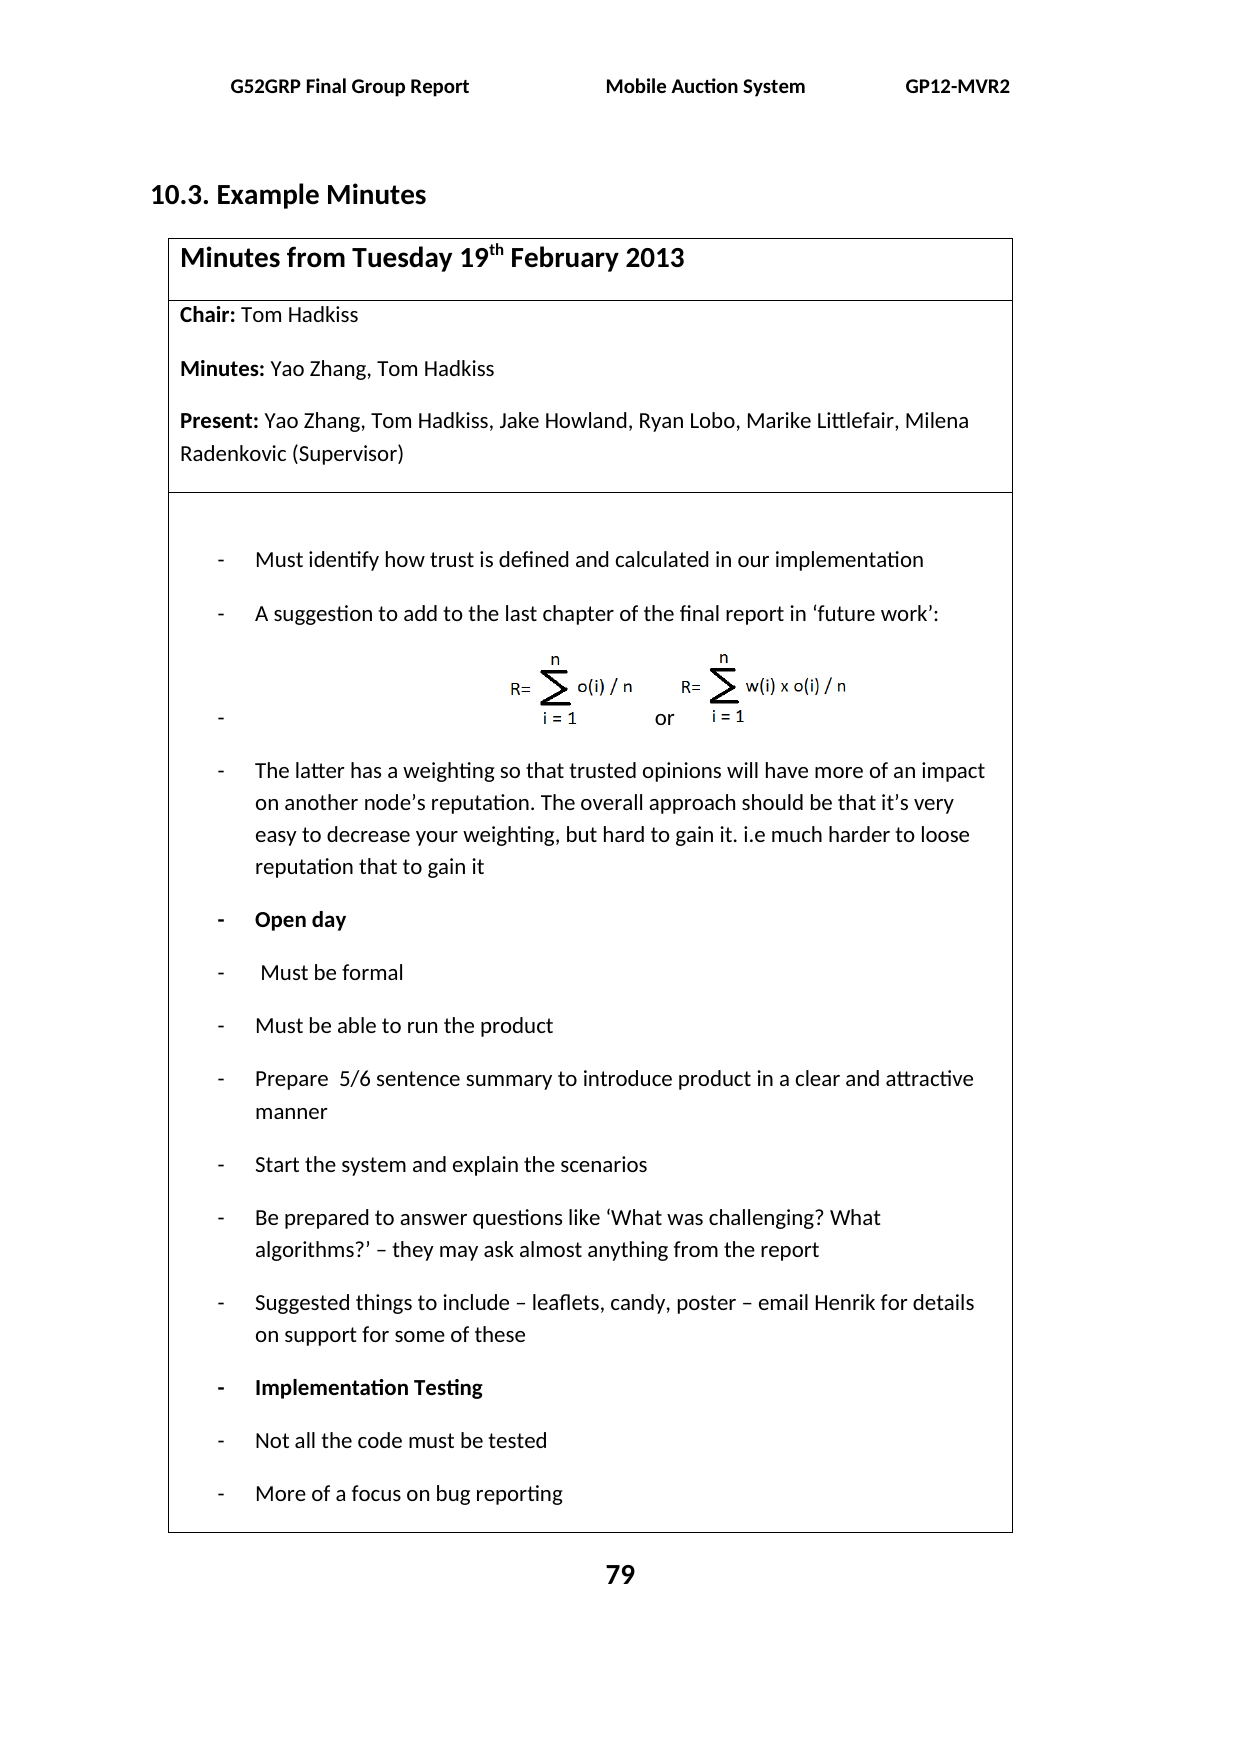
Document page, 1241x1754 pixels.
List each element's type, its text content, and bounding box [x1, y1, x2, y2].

picture [679, 651, 852, 726]
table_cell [169, 493, 1012, 1532]
table_header Minutes from Tuesday 19th February 2013 [169, 239, 1012, 299]
picture [508, 651, 650, 726]
text 10.3. Example Minutes [150, 176, 1090, 212]
table_cell Chair: Tom Hadkiss Minutes: Yao Zhang, Tom Hadkiss Present: Yao Zhang, Tom Hadkiss, Jake Howland, Ryan Lobo, Marike Littlefair, Milena Radenkovic (Supervisor) [169, 301, 1012, 492]
